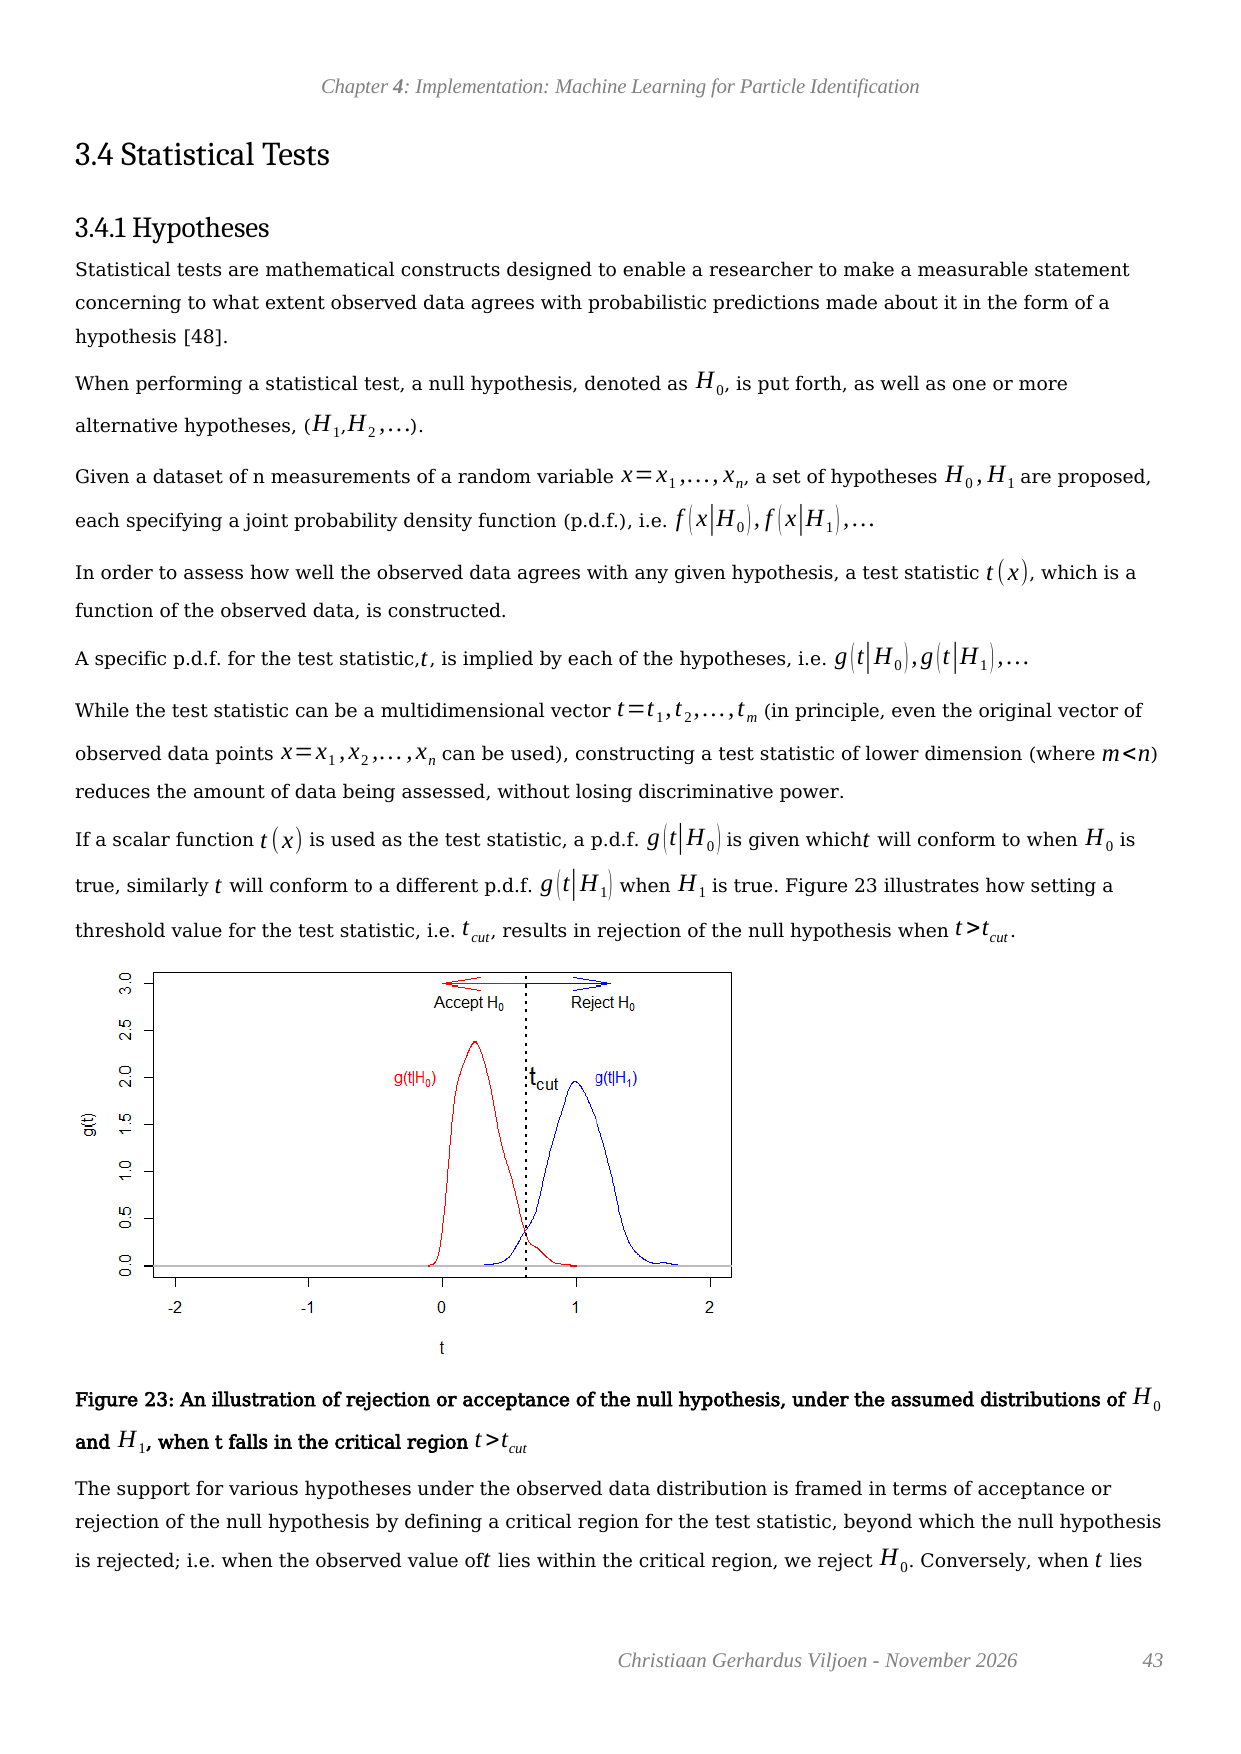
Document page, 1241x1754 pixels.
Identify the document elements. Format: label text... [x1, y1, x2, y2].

text Figure 23: An illustration of rejection or acceptance of the null hypothesis, under the assumed distributions of and , when t falls in the critical region [75, 1383, 1165, 1457]
text Given a dataset of n measurements of a random variable , a set of hypotheses are proposed, each specifying a joint probability density function (p.d.f.), i.e. [75, 460, 1165, 538]
subtitle Hypotheses [75, 211, 1165, 245]
text While the test statistic can be a multidimensional vector (in principle, even the original vector of observed data points can be used), constructing a test statistic of lower dimension (where ) reduces the amount of data being assessed, without losing discriminative power. [75, 695, 1165, 803]
text Statistical tests are mathematical constructs designed to enable a researcher to make a measurable statement concerning to what extent observed data agrees with probabilistic predictions made about it in the form of a hypothesis . [75, 257, 1165, 347]
text If a scalar function is used as the test statistic, a p.d.f. is given which will conform to when is true, similarly will conform to a different p.d.f. when is true. Figure 20 illustrates how setting a threshold value for the test statistic, i.e. , results in rejection of the null hypothesis when . [75, 822, 1165, 945]
picture [75, 965, 771, 1364]
subtitle Statistical Tests [75, 135, 1165, 174]
text In order to assess how well the observed data agrees with any given hypothesis, a test statistic , which is a function of the observed data, is constructed. [75, 557, 1165, 621]
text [75, 1476, 1165, 1575]
text A specific p.d.f. for the test statistic,, is implied by each of the hypotheses, i.e. [75, 641, 1165, 675]
text When performing a statistical test, a null hypothesis, denoted as , is put forth, as well as one or more alternative hypotheses, (,). [75, 367, 1165, 441]
